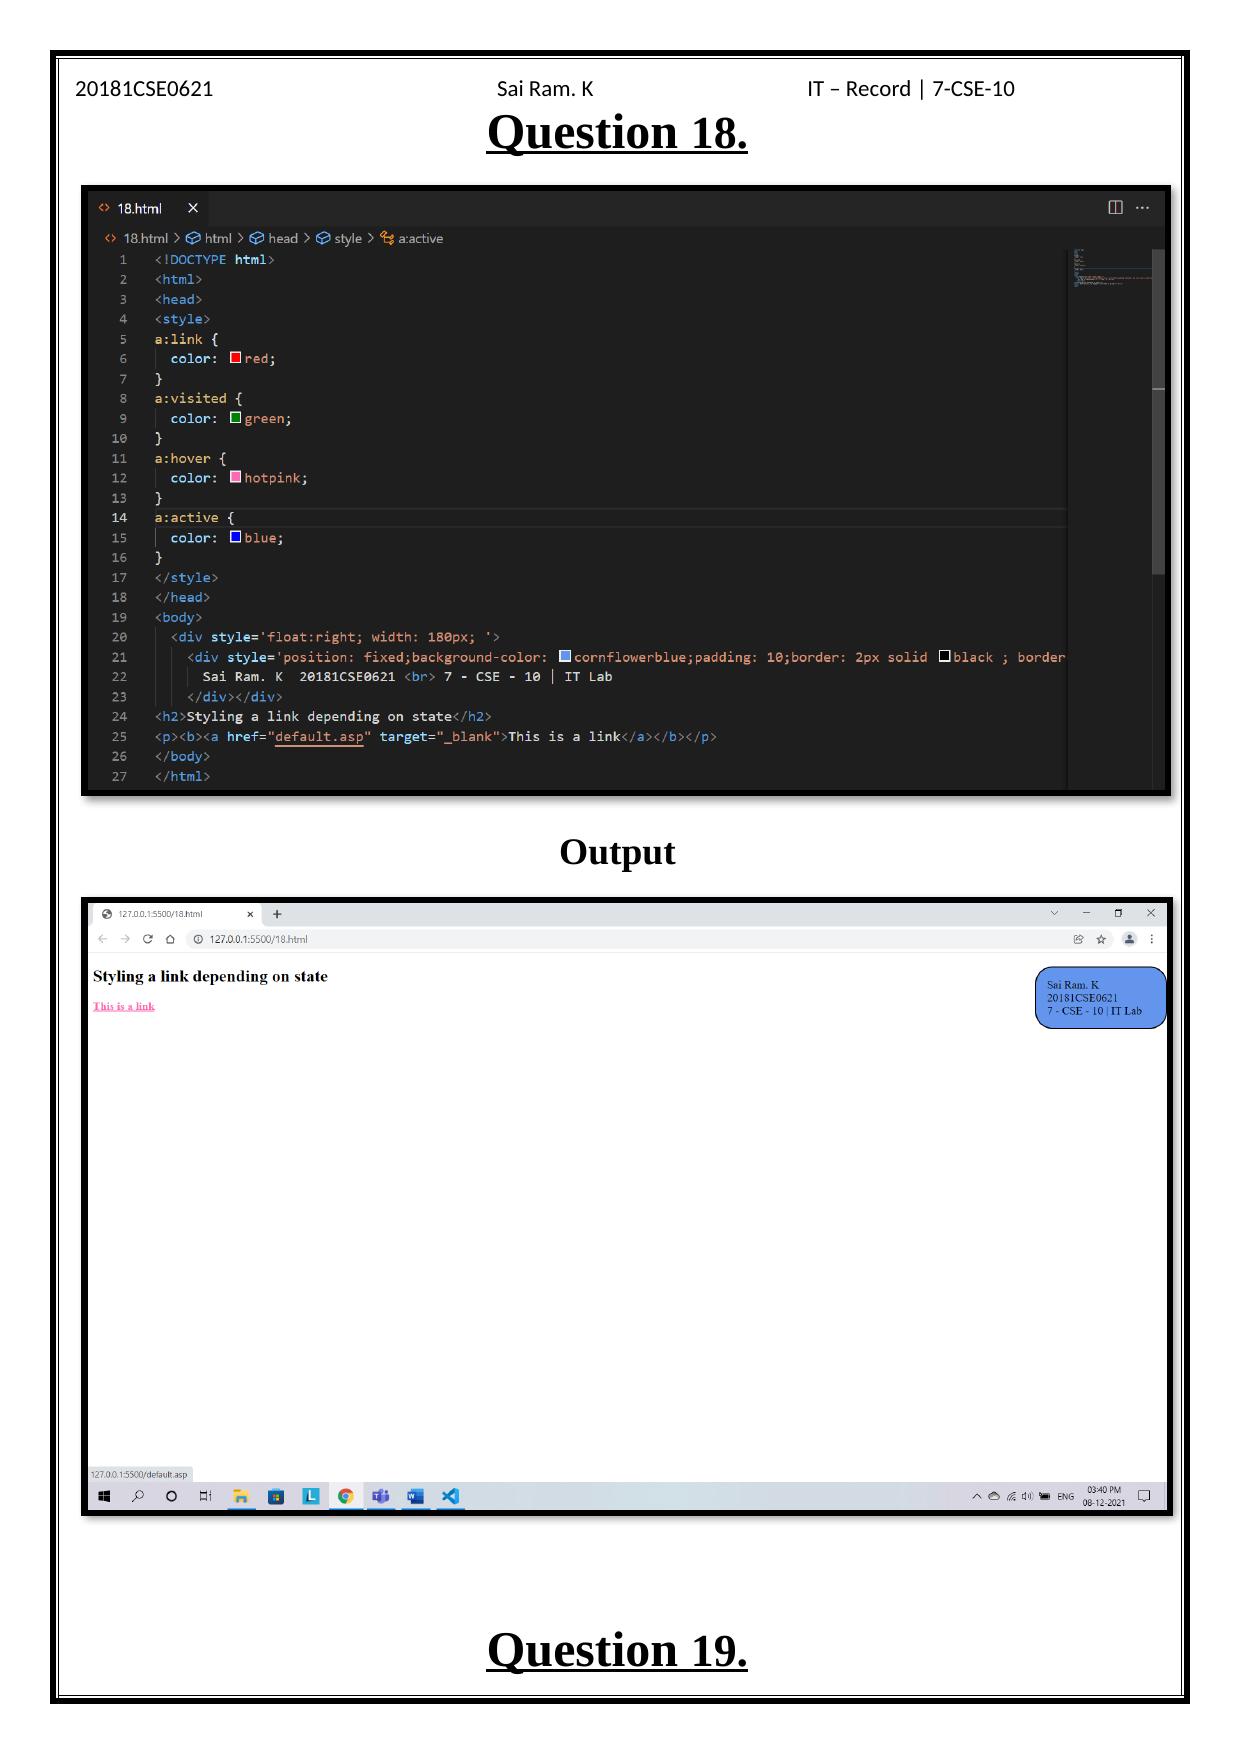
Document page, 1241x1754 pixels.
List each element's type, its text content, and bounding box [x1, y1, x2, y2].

text Output [75, 829, 1159, 873]
picture [88, 191, 1165, 790]
text Question 19. [75, 1619, 1159, 1677]
picture [88, 903, 1167, 1510]
text Question 18. [75, 102, 1159, 159]
